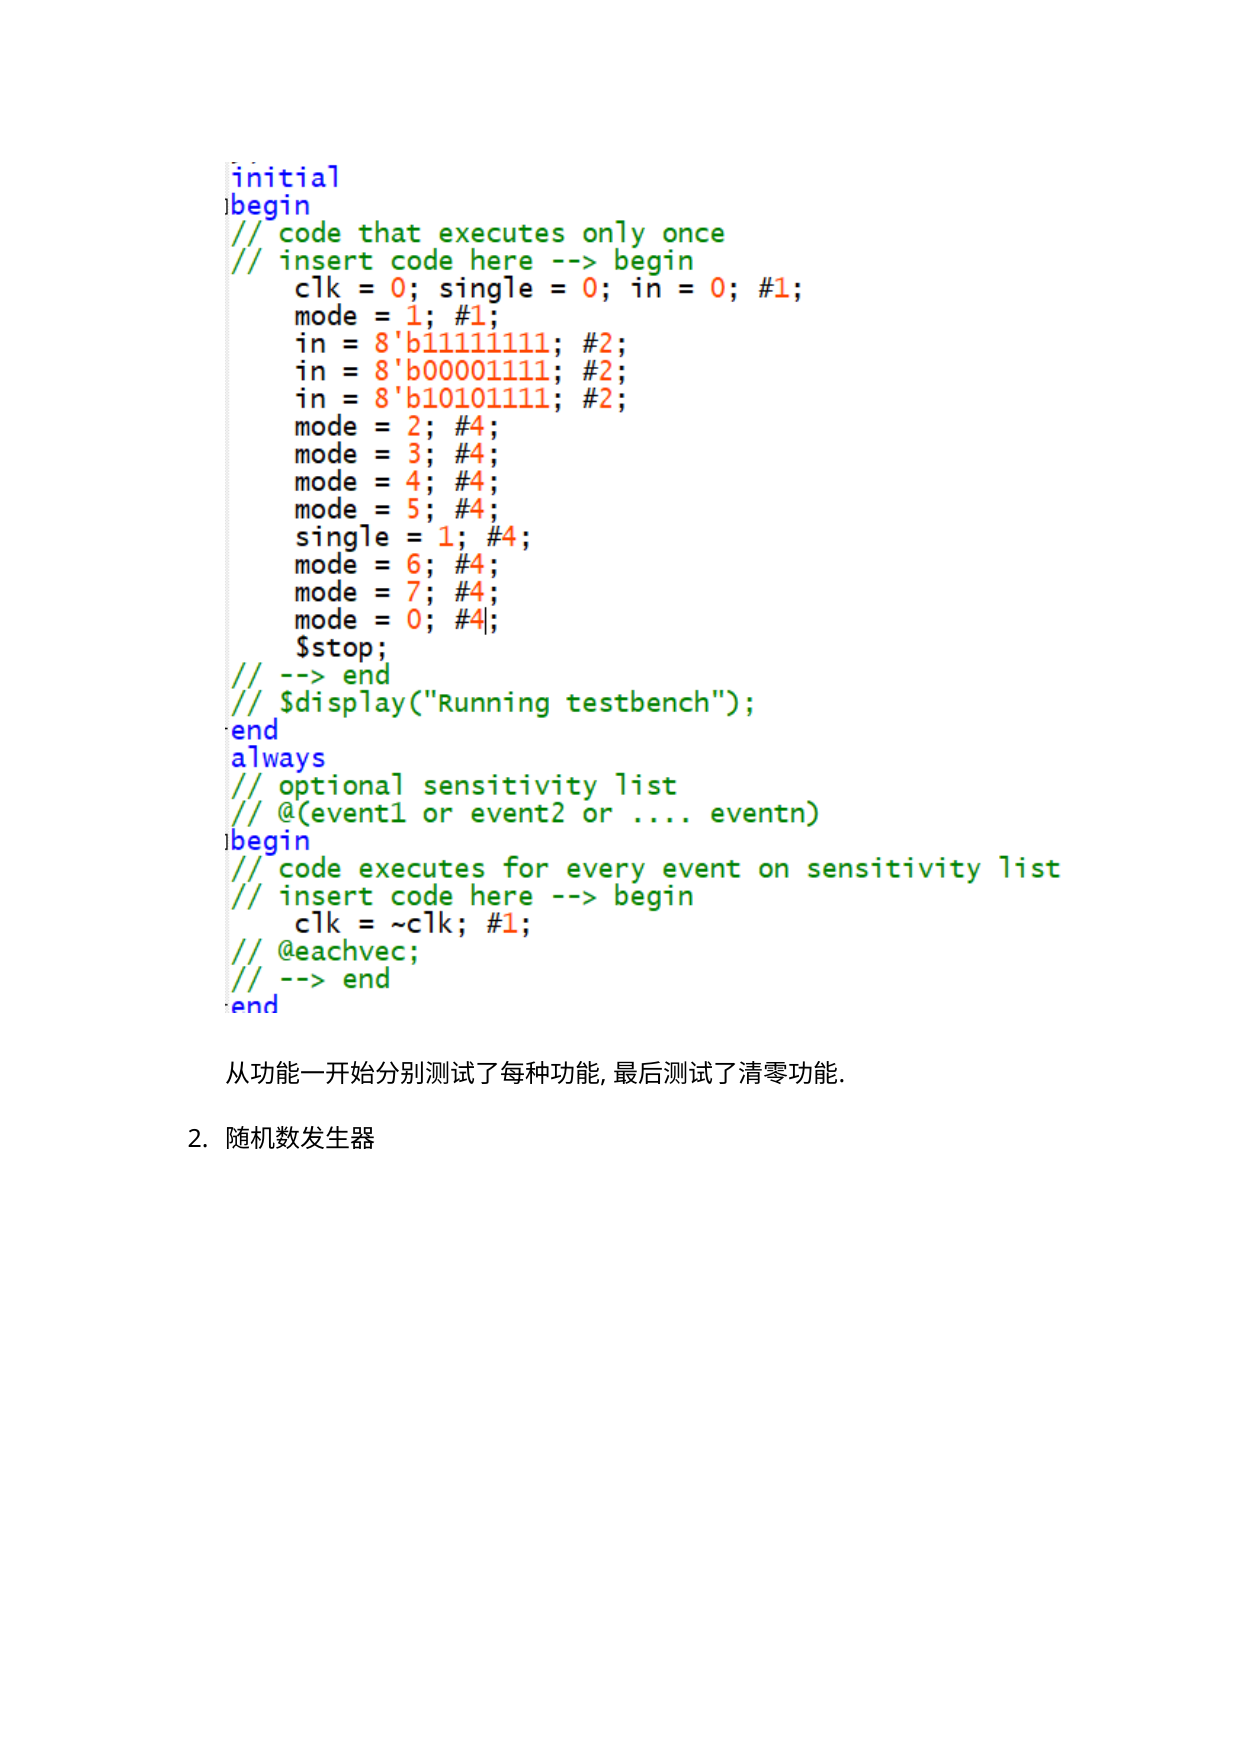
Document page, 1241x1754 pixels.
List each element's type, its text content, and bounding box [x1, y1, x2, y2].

list 随机数发生器 [187, 1104, 1053, 1169]
list 从功能一开始分别测试了每种功能, 最后测试了清零功能. [225, 1039, 1053, 1104]
picture [225, 162, 1091, 1013]
